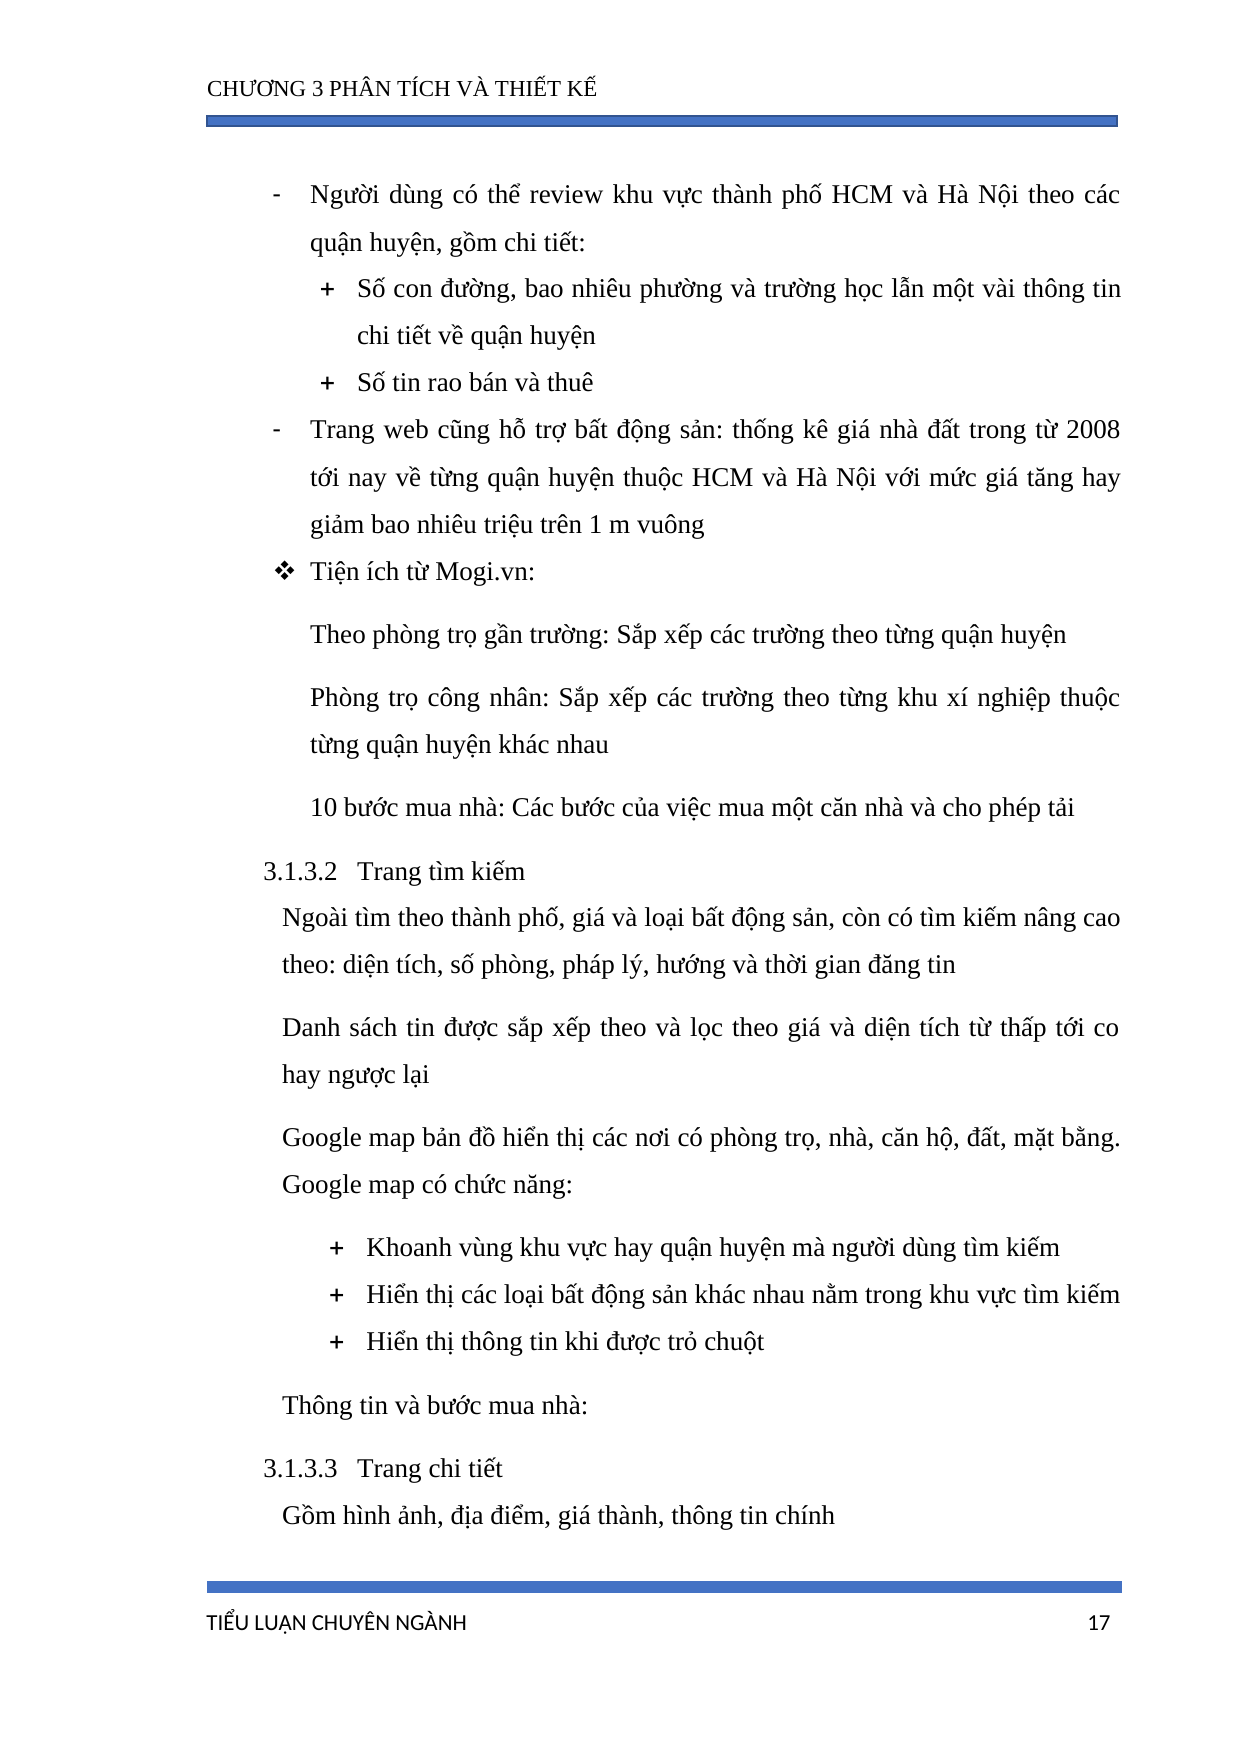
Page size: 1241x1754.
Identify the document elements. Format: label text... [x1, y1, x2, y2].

text Danh sách tin được sắp xếp theo và lọc theo giá và diện tích từ thấp tới co hay ngược lại [282, 1011, 1122, 1089]
list Khoanh vùng khu vực hay quận huyện mà người dùng tìm kiếm [329, 1231, 1122, 1263]
subtitle Trang tìm kiếm [263, 855, 1122, 886]
text 10 bước mua nhà: Các bước của việc mua một căn nhà và cho phép tải [310, 791, 1122, 823]
list Trang web cũng hỗ trợ bất động sản: thống kê giá nhà đất trong từ 2008 tới nay về từng quận huyện thuộc HCM và Hà Nội với mức giá tăng hay giảm bao nhiêu triệu trên 1 m vuông [272, 413, 1122, 539]
text Thông tin và bước mua nhà: [282, 1389, 1122, 1420]
list Hiển thị các loại bất động sản khác nhau nằm trong khu vực tìm kiếm [329, 1278, 1122, 1309]
text Google map bản đồ hiển thị các nơi có phòng trọ, nhà, căn hộ, đất, mặt bằng. Google map có chức năng: [282, 1121, 1122, 1199]
list Số con đường, bao nhiêu phường và trường học lẫn một vài thông tin chi tiết về quận huyện [319, 272, 1122, 350]
subtitle Trang chi tiết [263, 1452, 1122, 1483]
text Theo phòng trọ gần trường: Sắp xếp các trường theo từng quận huyện [310, 618, 1122, 649]
text Phòng trọ công nhân: Sắp xếp các trường theo từng khu xí nghiệp thuộc từng quận huyện khác nhau [310, 681, 1122, 759]
list Tiện ích từ Mogi.vn: [272, 554, 1122, 586]
text Gồm hình ảnh, địa điểm, giá thành, thông tin chính [282, 1499, 1122, 1530]
list Hiển thị thông tin khi được trỏ chuột [329, 1325, 1122, 1356]
list Người dùng có thể review khu vực thành phố HCM và Hà Nội theo các quận huyện, gồm chi tiết: [272, 177, 1122, 257]
list Số tin rao bán và thuê [319, 366, 1122, 397]
text Ngoài tìm theo thành phố, giá và loại bất động sản, còn có tìm kiếm nâng cao theo: diện tích, số phòng, pháp lý, hướng và thời gian đăng tin [282, 901, 1122, 979]
